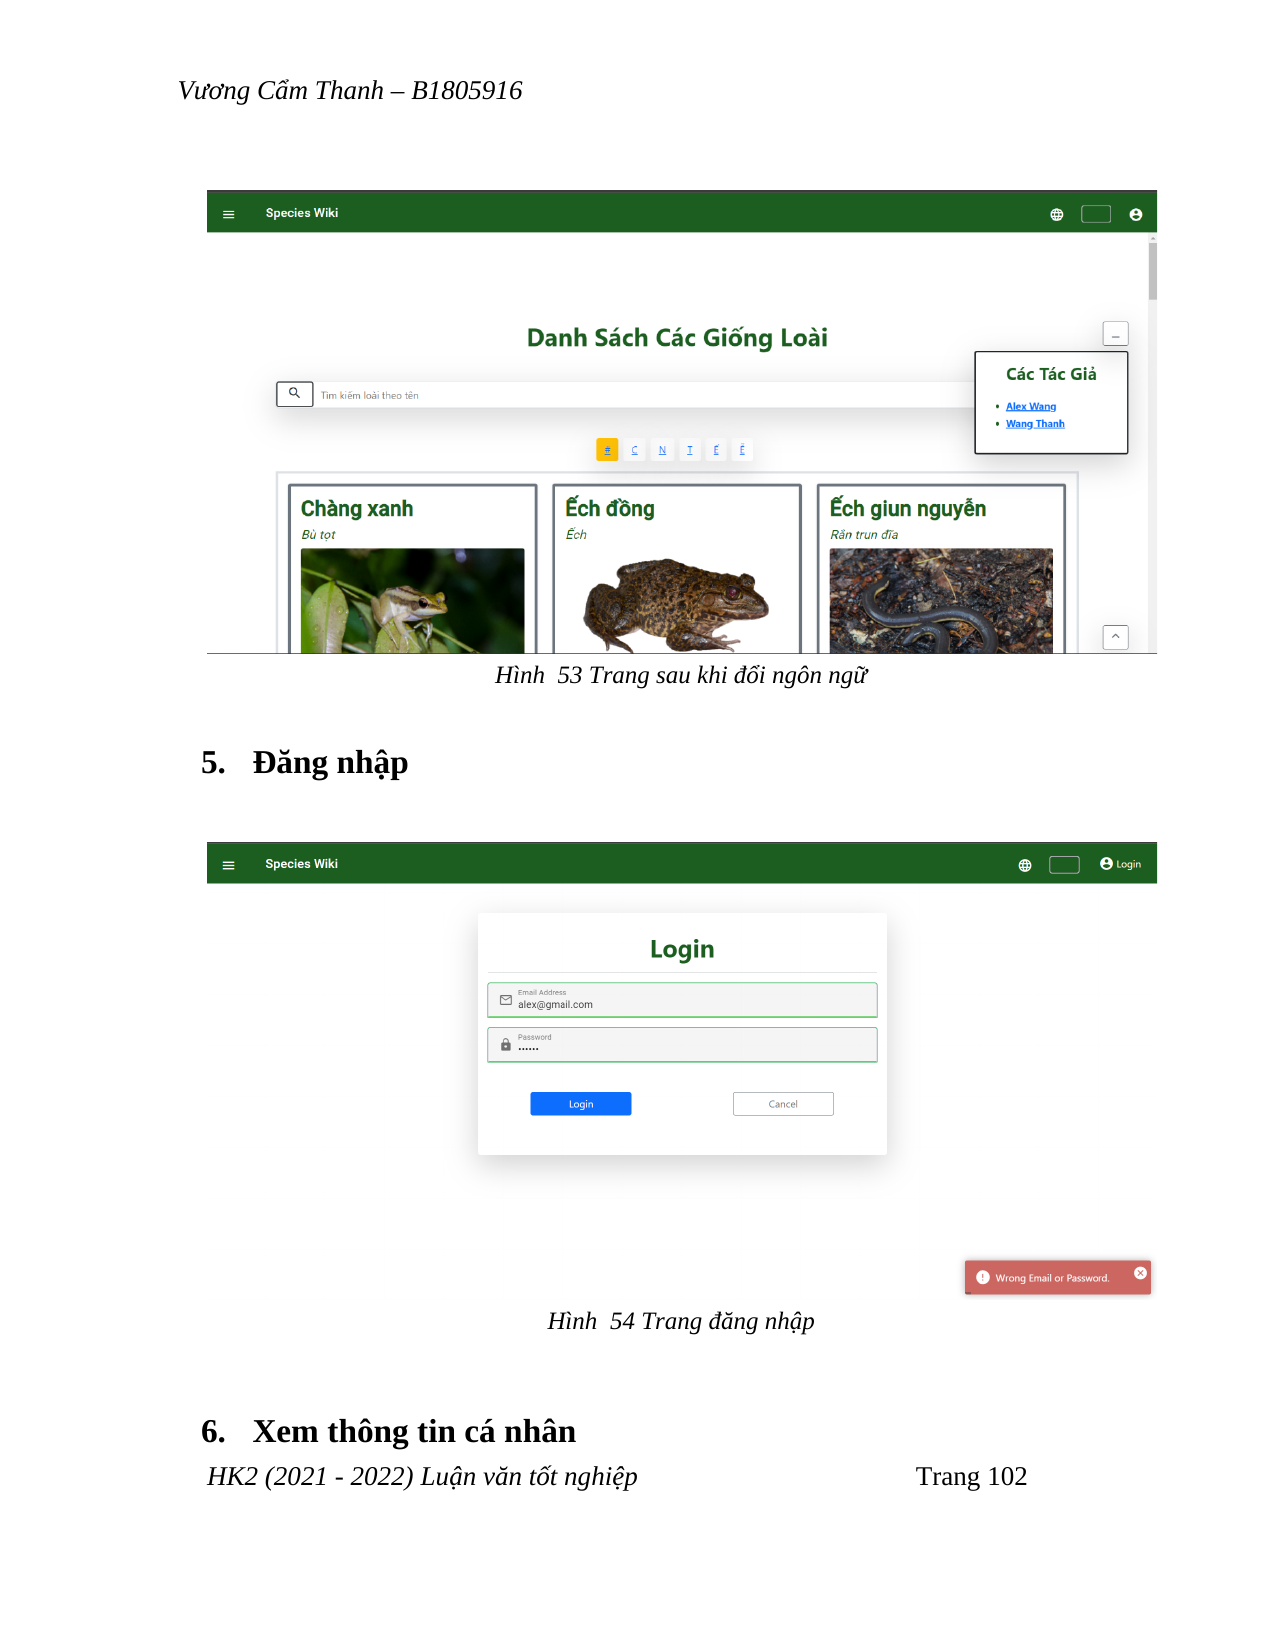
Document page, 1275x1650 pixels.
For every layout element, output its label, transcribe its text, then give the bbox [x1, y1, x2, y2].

subtitle Xem thông tin cá nhân [201, 1411, 1157, 1449]
subtitle Đăng nhập [201, 742, 1157, 780]
picture [207, 190, 1158, 654]
picture [207, 842, 1158, 1300]
